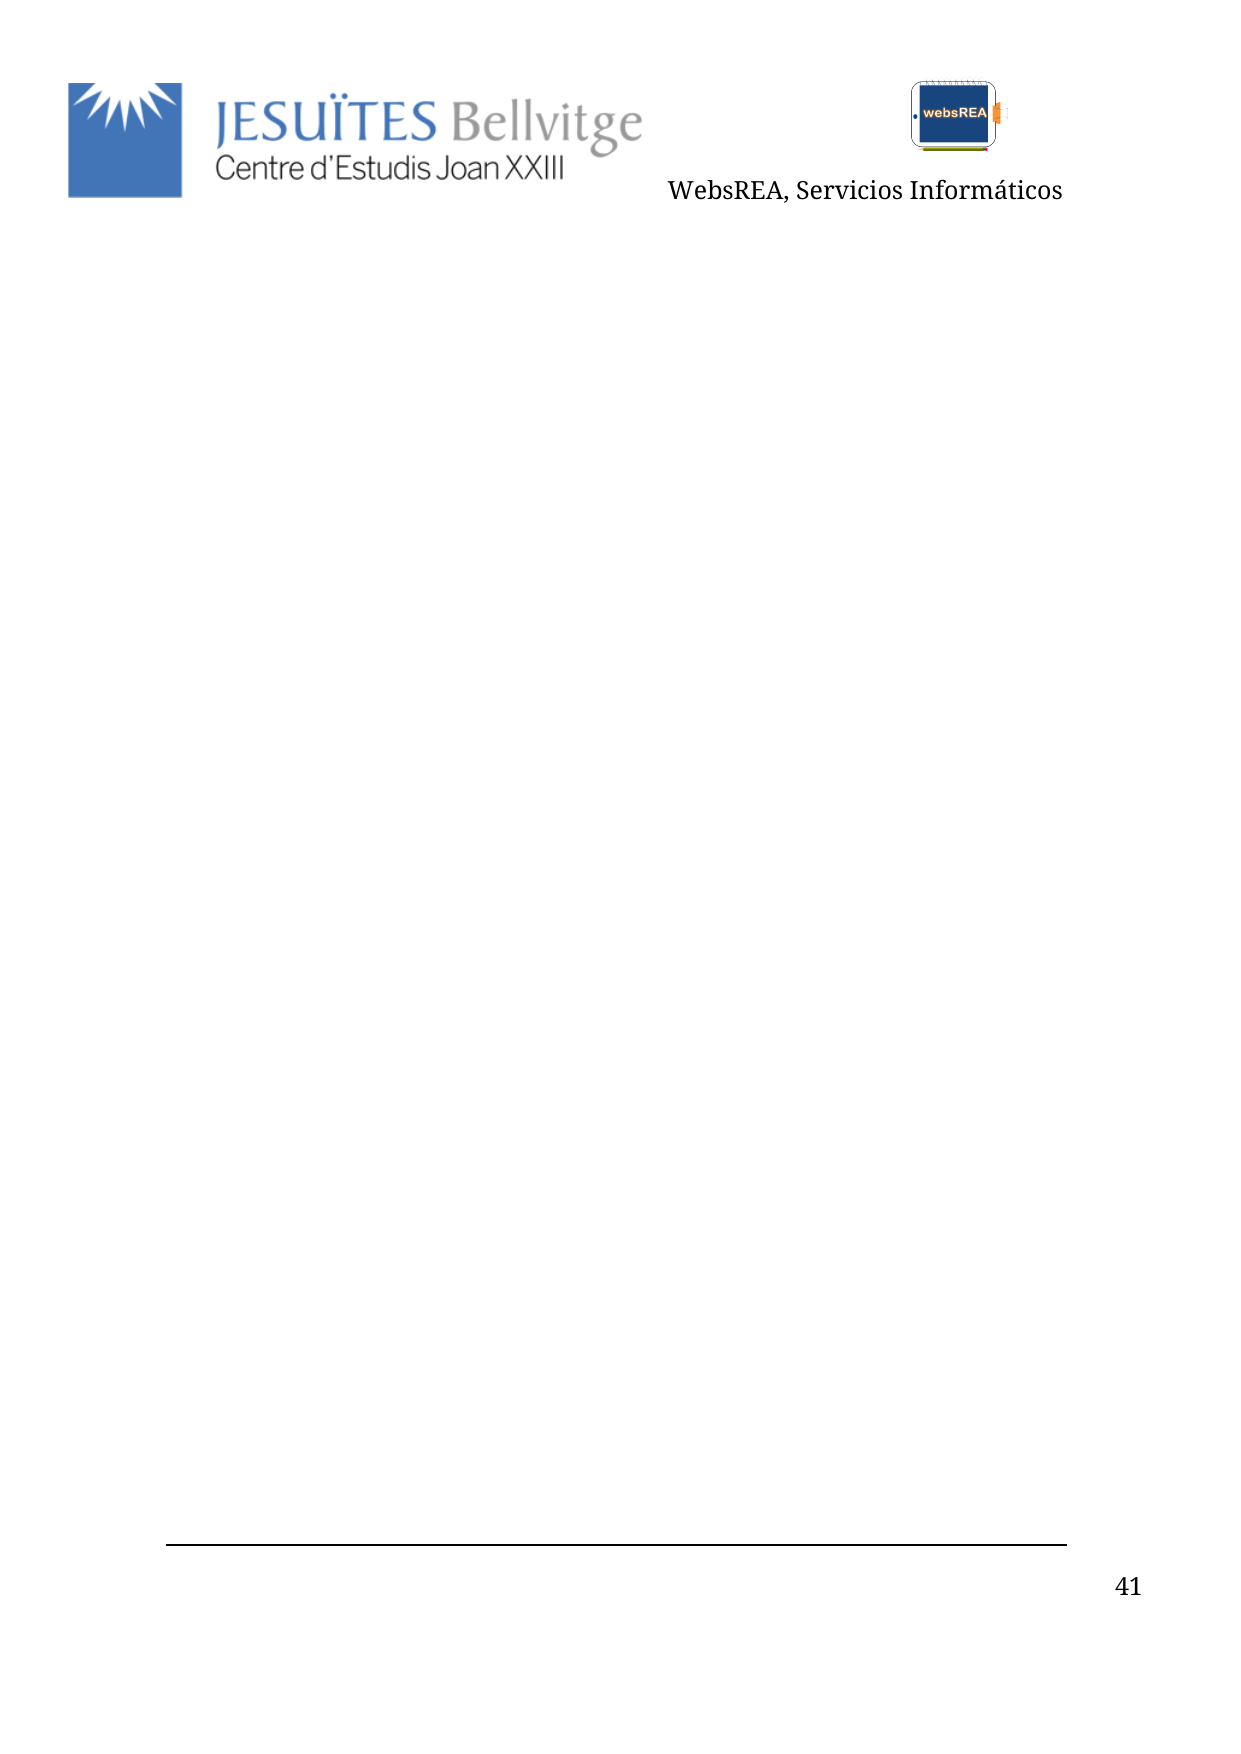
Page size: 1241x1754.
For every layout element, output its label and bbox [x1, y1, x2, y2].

picture [68, 83, 670, 198]
picture [898, 73, 1014, 157]
